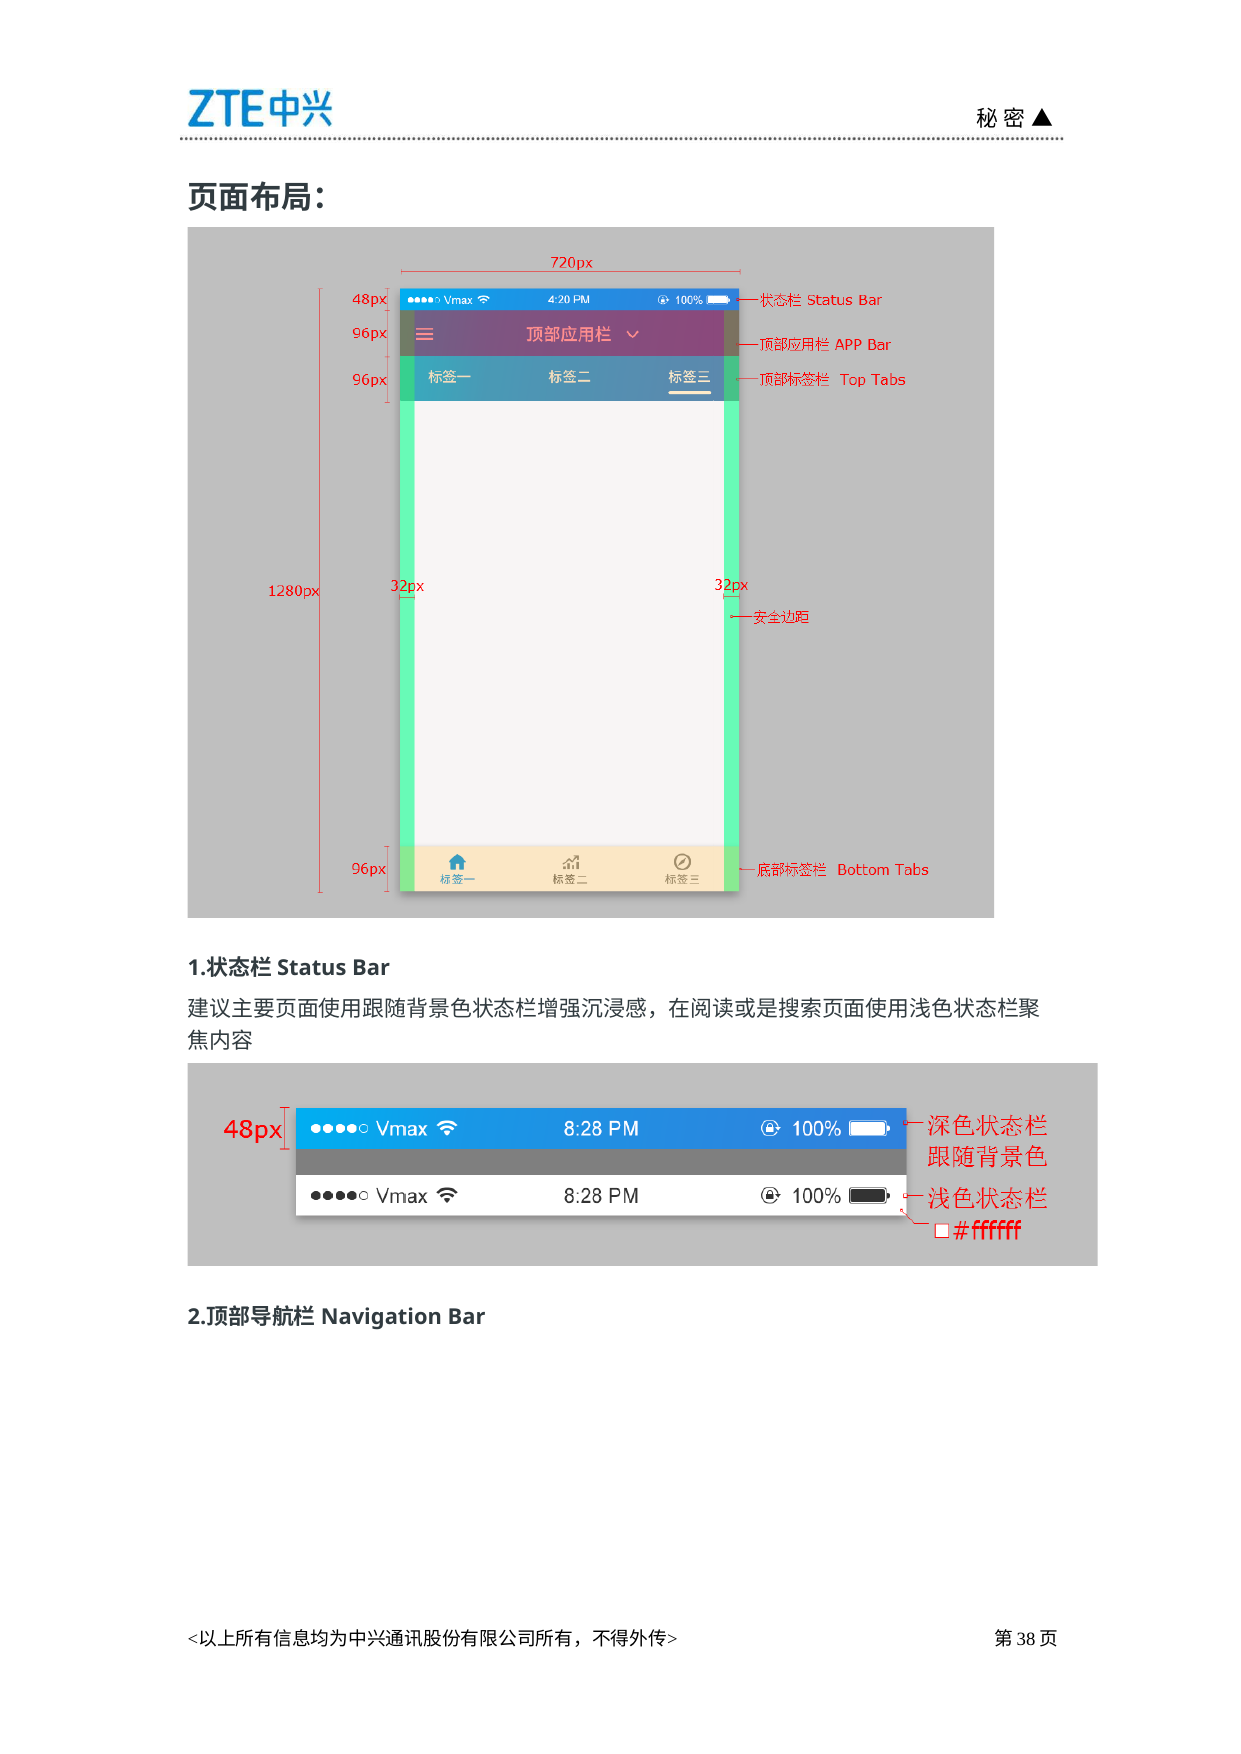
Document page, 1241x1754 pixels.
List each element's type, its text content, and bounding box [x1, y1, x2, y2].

text 1.状态栏 Status Bar [277, 950, 1053, 982]
picture [179, 134, 1064, 143]
picture [187, 1063, 1098, 1266]
picture [187, 227, 995, 918]
picture [187, 88, 333, 127]
text 建议主要页面使用跟随背景色状态栏增强沉浸感，在阅读或是搜索页面使用浅色状态栏聚焦内容 [187, 990, 1053, 1055]
text 2.顶部导航栏 Navigation Bar [321, 1299, 1053, 1331]
